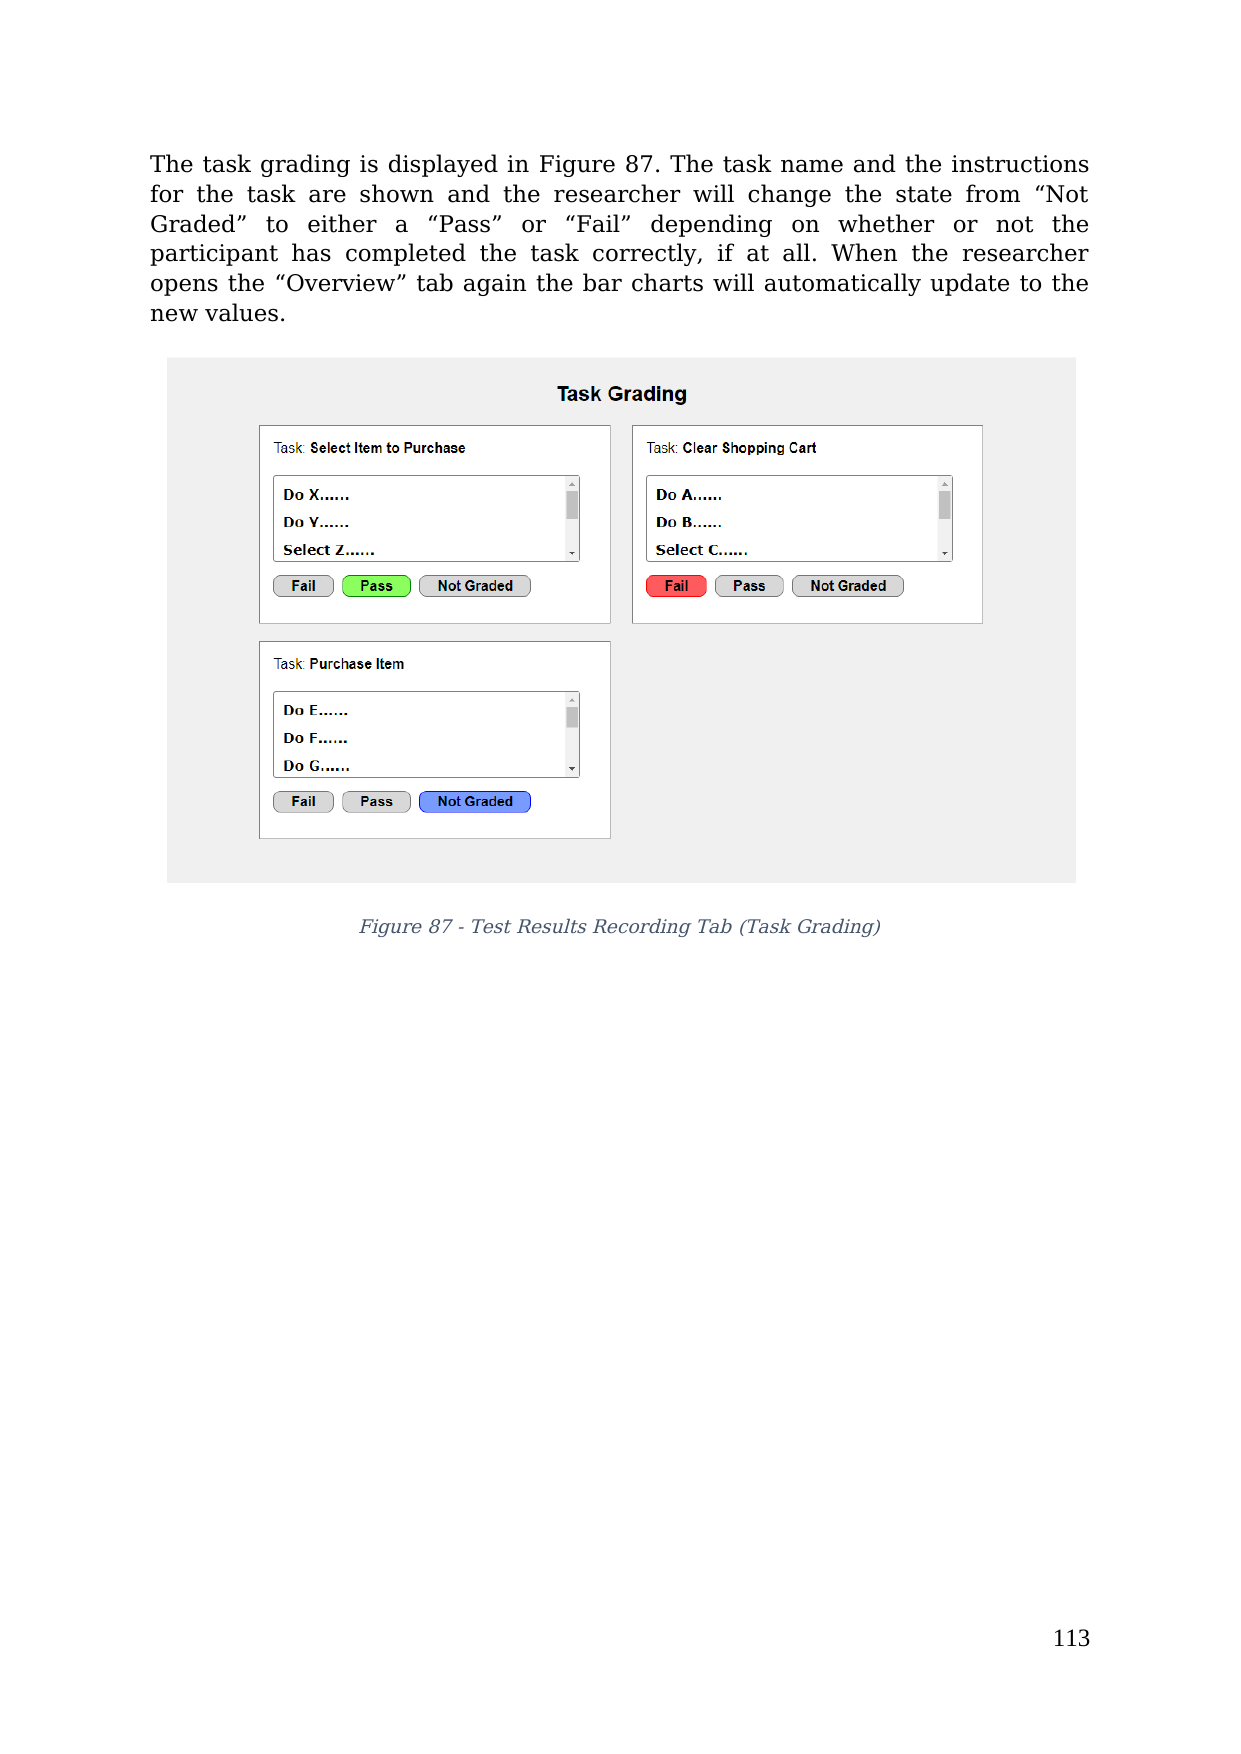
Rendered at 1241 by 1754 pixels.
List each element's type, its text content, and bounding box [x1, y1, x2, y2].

text Figure 87 - Test Results Recording Tab (Task Grading) [150, 915, 1090, 937]
text The task grading is displayed in Figure 87. The task name and the instructions for the task are shown and the researcher will change the state from “Not Graded” to either a “Pass” or “Fail” depending on whether or not the participant has completed the task correctly, if at all. When the researcher opens the “Overview” tab again the bar charts will automatically update to the new values. [150, 150, 1090, 326]
picture [150, 344, 1091, 897]
